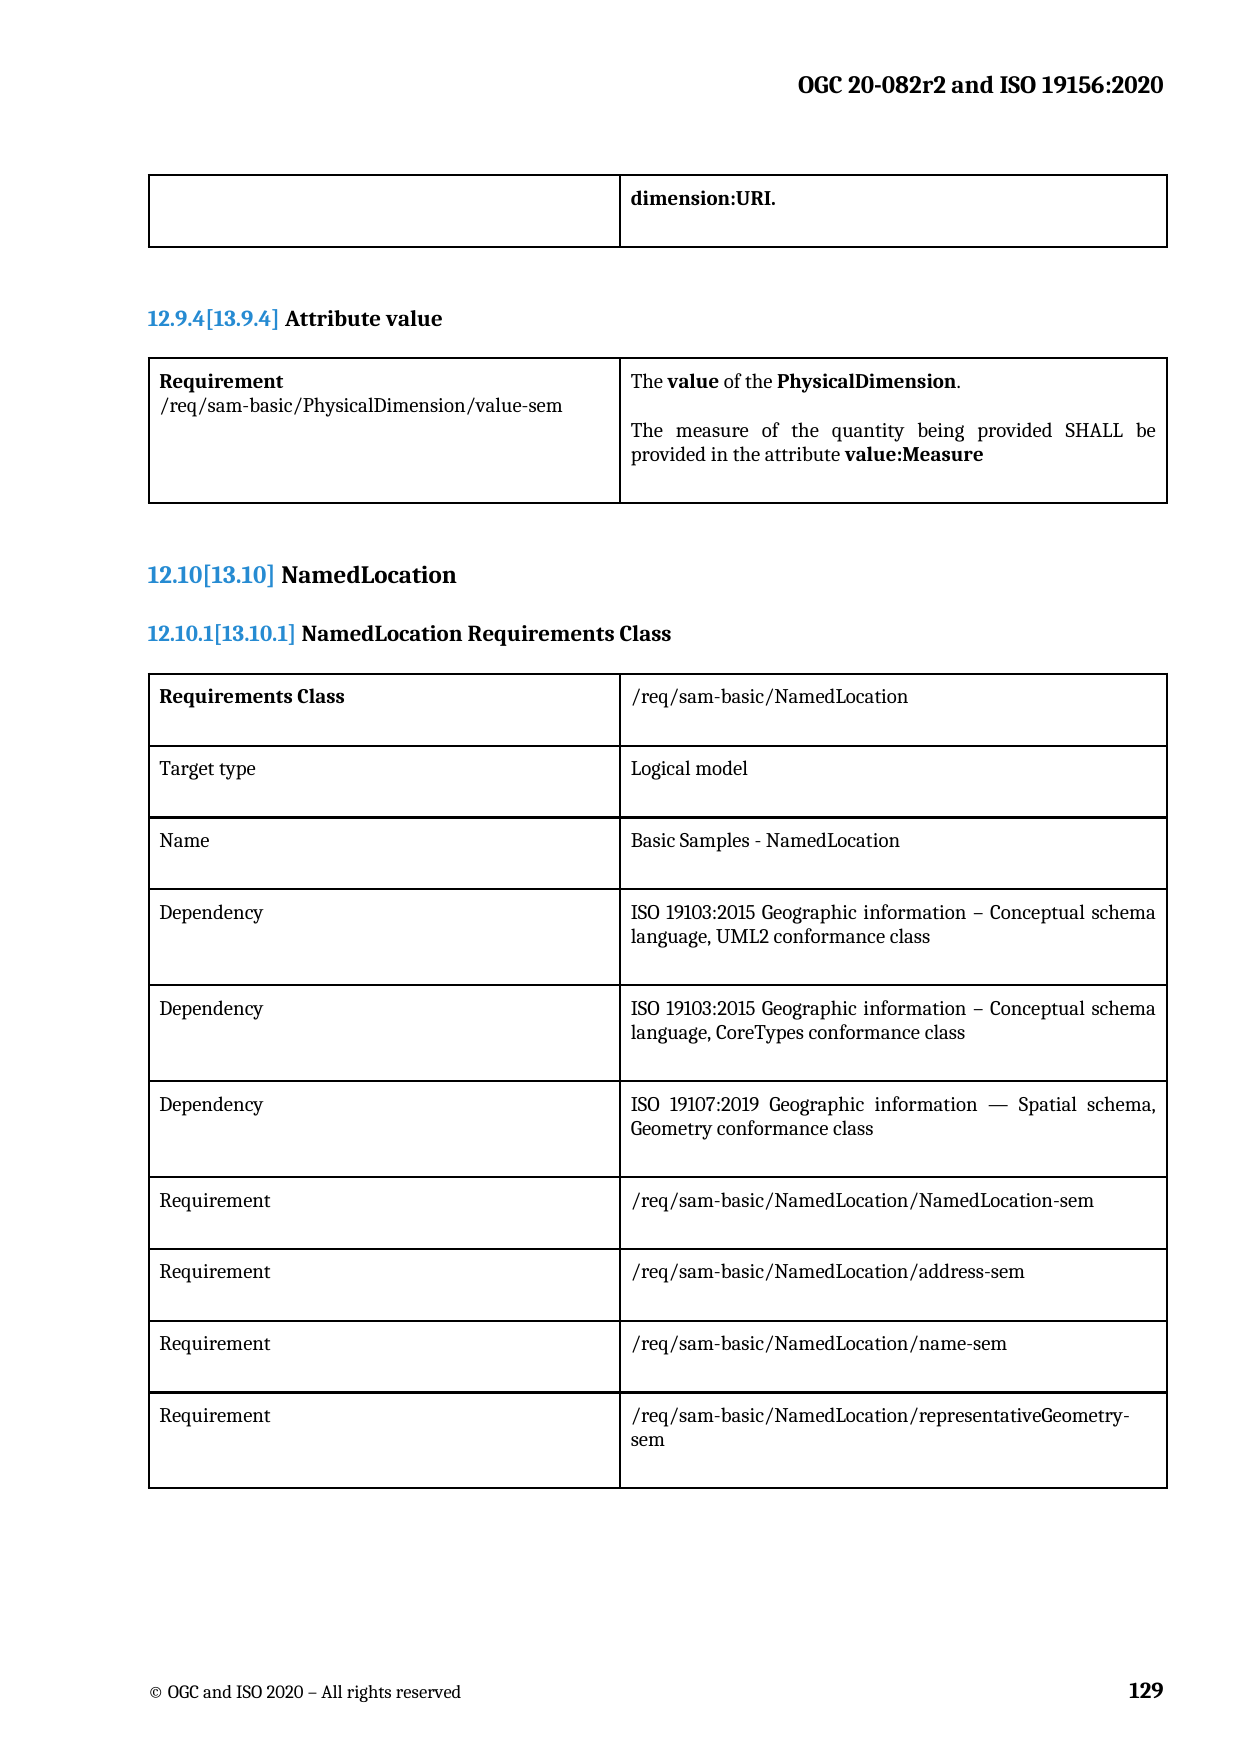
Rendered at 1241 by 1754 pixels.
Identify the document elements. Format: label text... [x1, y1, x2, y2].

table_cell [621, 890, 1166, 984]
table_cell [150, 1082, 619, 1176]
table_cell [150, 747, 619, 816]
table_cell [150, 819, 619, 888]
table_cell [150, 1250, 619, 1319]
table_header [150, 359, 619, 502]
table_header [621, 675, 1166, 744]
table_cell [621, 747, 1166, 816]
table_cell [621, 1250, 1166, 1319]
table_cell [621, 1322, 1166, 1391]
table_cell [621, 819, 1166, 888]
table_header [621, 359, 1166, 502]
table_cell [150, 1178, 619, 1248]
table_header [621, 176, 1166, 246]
subtitle Attribute value [148, 305, 1163, 332]
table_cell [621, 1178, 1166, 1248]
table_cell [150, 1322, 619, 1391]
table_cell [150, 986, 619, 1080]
subtitle NamedLocation Requirements Class [148, 621, 1163, 648]
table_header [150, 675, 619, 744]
subtitle NamedLocation [148, 561, 1163, 590]
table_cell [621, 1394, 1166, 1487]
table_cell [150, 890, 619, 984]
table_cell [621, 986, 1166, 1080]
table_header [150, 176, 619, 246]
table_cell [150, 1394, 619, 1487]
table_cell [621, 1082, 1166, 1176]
